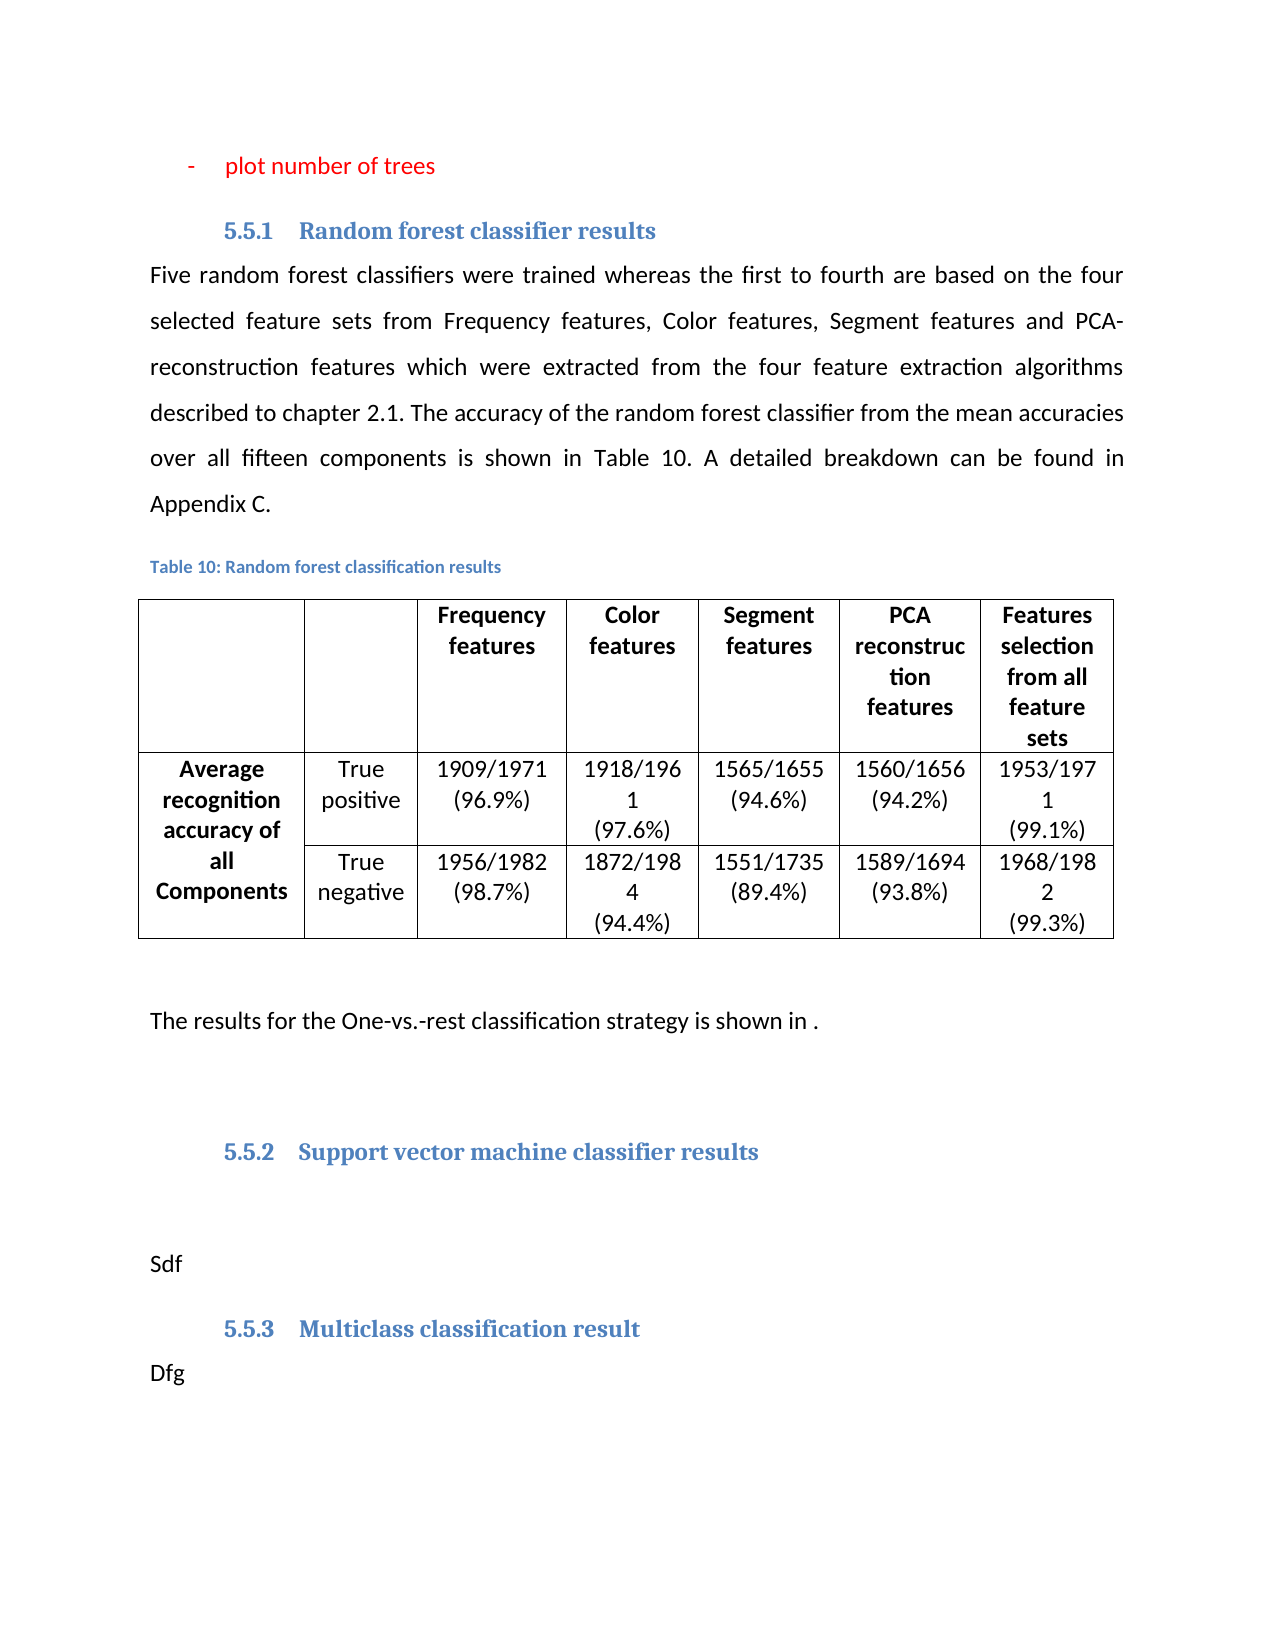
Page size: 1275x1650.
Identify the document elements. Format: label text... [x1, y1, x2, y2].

text Sdf [150, 1248, 1125, 1278]
table_cell 1968/1982 (99.3%) [981, 846, 1113, 937]
table_header Color features [567, 600, 698, 752]
table_cell 1953/1971 (99.1%) [981, 753, 1113, 845]
table_cell True positive [305, 753, 417, 845]
table_cell 1909/1971 (96.9%) [418, 753, 566, 845]
table_header [139, 600, 304, 752]
table_header Features selection from all feature sets [981, 600, 1113, 752]
text Five random forest classifiers were trained whereas the first to fourth are based on the four selected feature sets from Frequency features, Color features, Segment features and PCA-reconstruction features which were extracted from the four feature extraction algorithms described to chapter 2.1. The accuracy of the random forest classifier from the mean accuracies over all fifteen components is shown in Table 10. A detailed breakdown can be found in Appendix C. [150, 260, 1125, 519]
table_cell 1918/1961 (97.6%) [567, 753, 698, 845]
subtitle Support vector machine classifier results [224, 1138, 1125, 1167]
table_cell 1956/1982 (98.7%) [418, 846, 566, 937]
list plot number of trees [187, 150, 1125, 181]
table_cell 1565/1655 (94.6%) [699, 753, 839, 845]
text Dfg [150, 1358, 1125, 1388]
text The results for the One-vs.-rest classification strategy is shown in . [150, 1005, 1125, 1036]
table_header [305, 600, 417, 752]
table_cell True negative [305, 846, 417, 937]
table_cell 1551/1735 (89.4%) [699, 846, 839, 937]
table_header PCA reconstruction features [840, 600, 980, 752]
table_header Segment features [699, 600, 839, 752]
table_cell 1560/1656 (94.2%) [840, 753, 980, 845]
table_cell 1872/1984 (94.4%) [567, 846, 698, 937]
table_cell 1589/1694 (93.8%) [840, 846, 980, 937]
subtitle Multiclass classification result [224, 1314, 1125, 1343]
table_cell Average recognition accuracy of all Components [139, 753, 304, 937]
table_header Frequency features [418, 600, 566, 752]
subtitle Random forest classifier results [224, 217, 1125, 245]
